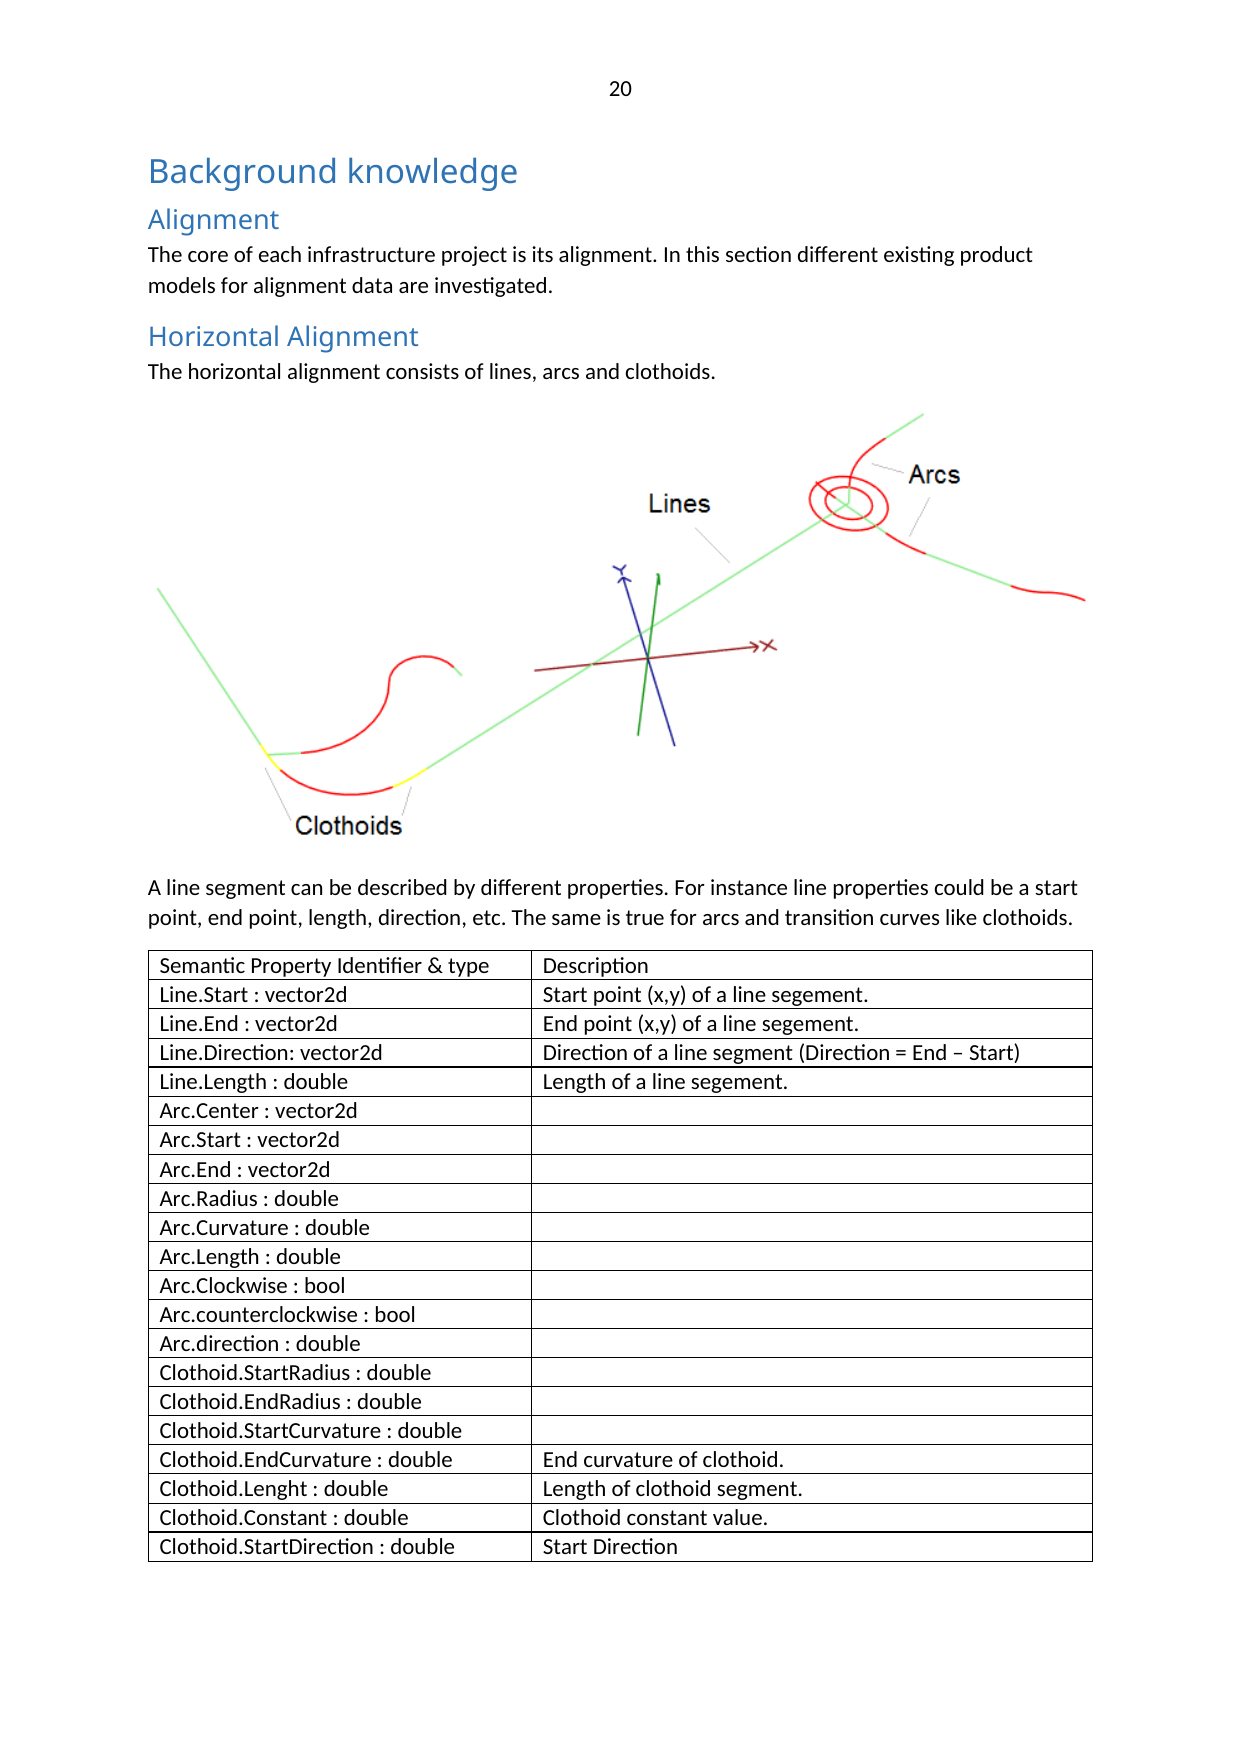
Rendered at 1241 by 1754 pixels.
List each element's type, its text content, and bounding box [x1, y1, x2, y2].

table_cell [532, 1097, 1092, 1124]
table_cell Length of a line segement. [532, 1068, 1092, 1096]
picture [147, 404, 1093, 855]
table_cell [532, 1242, 1092, 1270]
subtitle Horizontal Alignment [148, 318, 1093, 354]
table_cell Clothoid constant value. [532, 1504, 1092, 1531]
table_cell [532, 1358, 1092, 1386]
table_cell Arc.End : vector2d [149, 1155, 531, 1183]
table_cell Clothoid.EndRadius : double [149, 1387, 531, 1415]
table_cell Clothoid.EndCurvature : double [149, 1445, 531, 1473]
subtitle Alignment [148, 201, 1093, 238]
table_cell Arc.Radius : double [149, 1184, 531, 1212]
text The core of each infrastructure project is its alignment. In this section different existing product models for alignment data are investigated. [148, 241, 1093, 299]
table_cell Arc.Start : vector2d [149, 1126, 531, 1154]
table_cell Start Direction [532, 1533, 1092, 1561]
table_cell Clothoid.Lenght : double [149, 1474, 531, 1502]
subtitle Background knowledge [148, 148, 1093, 193]
table_cell Line.Start : vector2d [149, 980, 531, 1008]
text The horizontal alignment consists of lines, arcs and clothoids. [148, 357, 1093, 385]
table_cell Start point (x,y) of a line segement. [532, 980, 1092, 1008]
table_cell Arc.direction : double [149, 1329, 531, 1357]
table_cell Clothoid.Constant : double [149, 1504, 531, 1531]
table_cell [532, 1155, 1092, 1183]
table_header Description [532, 951, 1092, 979]
text A line segment can be described by different properties. For instance line properties could be a start point, end point, length, direction, etc. The same is true for arcs and transition curves like clothoids. [148, 873, 1093, 931]
table_cell Arc.Clockwise : bool [149, 1271, 531, 1299]
table_cell Arc.Center : vector2d [149, 1097, 531, 1124]
table_cell Arc.Length : double [149, 1242, 531, 1270]
table_cell Direction of a line segment (Direction = End – Start) [532, 1039, 1092, 1066]
table_cell [532, 1329, 1092, 1357]
table_header Semantic Property Identifier & type [149, 951, 531, 979]
table_cell [532, 1126, 1092, 1154]
table_cell End point (x,y) of a line segement. [532, 1009, 1092, 1037]
table_cell Clothoid.StartRadius : double [149, 1358, 531, 1386]
table_cell Arc.counterclockwise : bool [149, 1300, 531, 1328]
table_cell End curvature of clothoid. [532, 1445, 1092, 1473]
table_cell [532, 1271, 1092, 1299]
table_cell Clothoid.StartDirection : double [149, 1533, 531, 1561]
table_cell [532, 1213, 1092, 1241]
table_cell Line.Direction: vector2d [149, 1039, 531, 1066]
table_cell [532, 1300, 1092, 1328]
table_cell [532, 1387, 1092, 1415]
table_cell Arc.Curvature : double [149, 1213, 531, 1241]
table_cell [532, 1184, 1092, 1212]
table_cell Line.Length : double [149, 1068, 531, 1096]
table_cell Line.End : vector2d [149, 1009, 531, 1037]
table_cell Length of clothoid segment. [532, 1474, 1092, 1502]
table_cell [532, 1416, 1092, 1444]
table_cell Clothoid.StartCurvature : double [149, 1416, 531, 1444]
